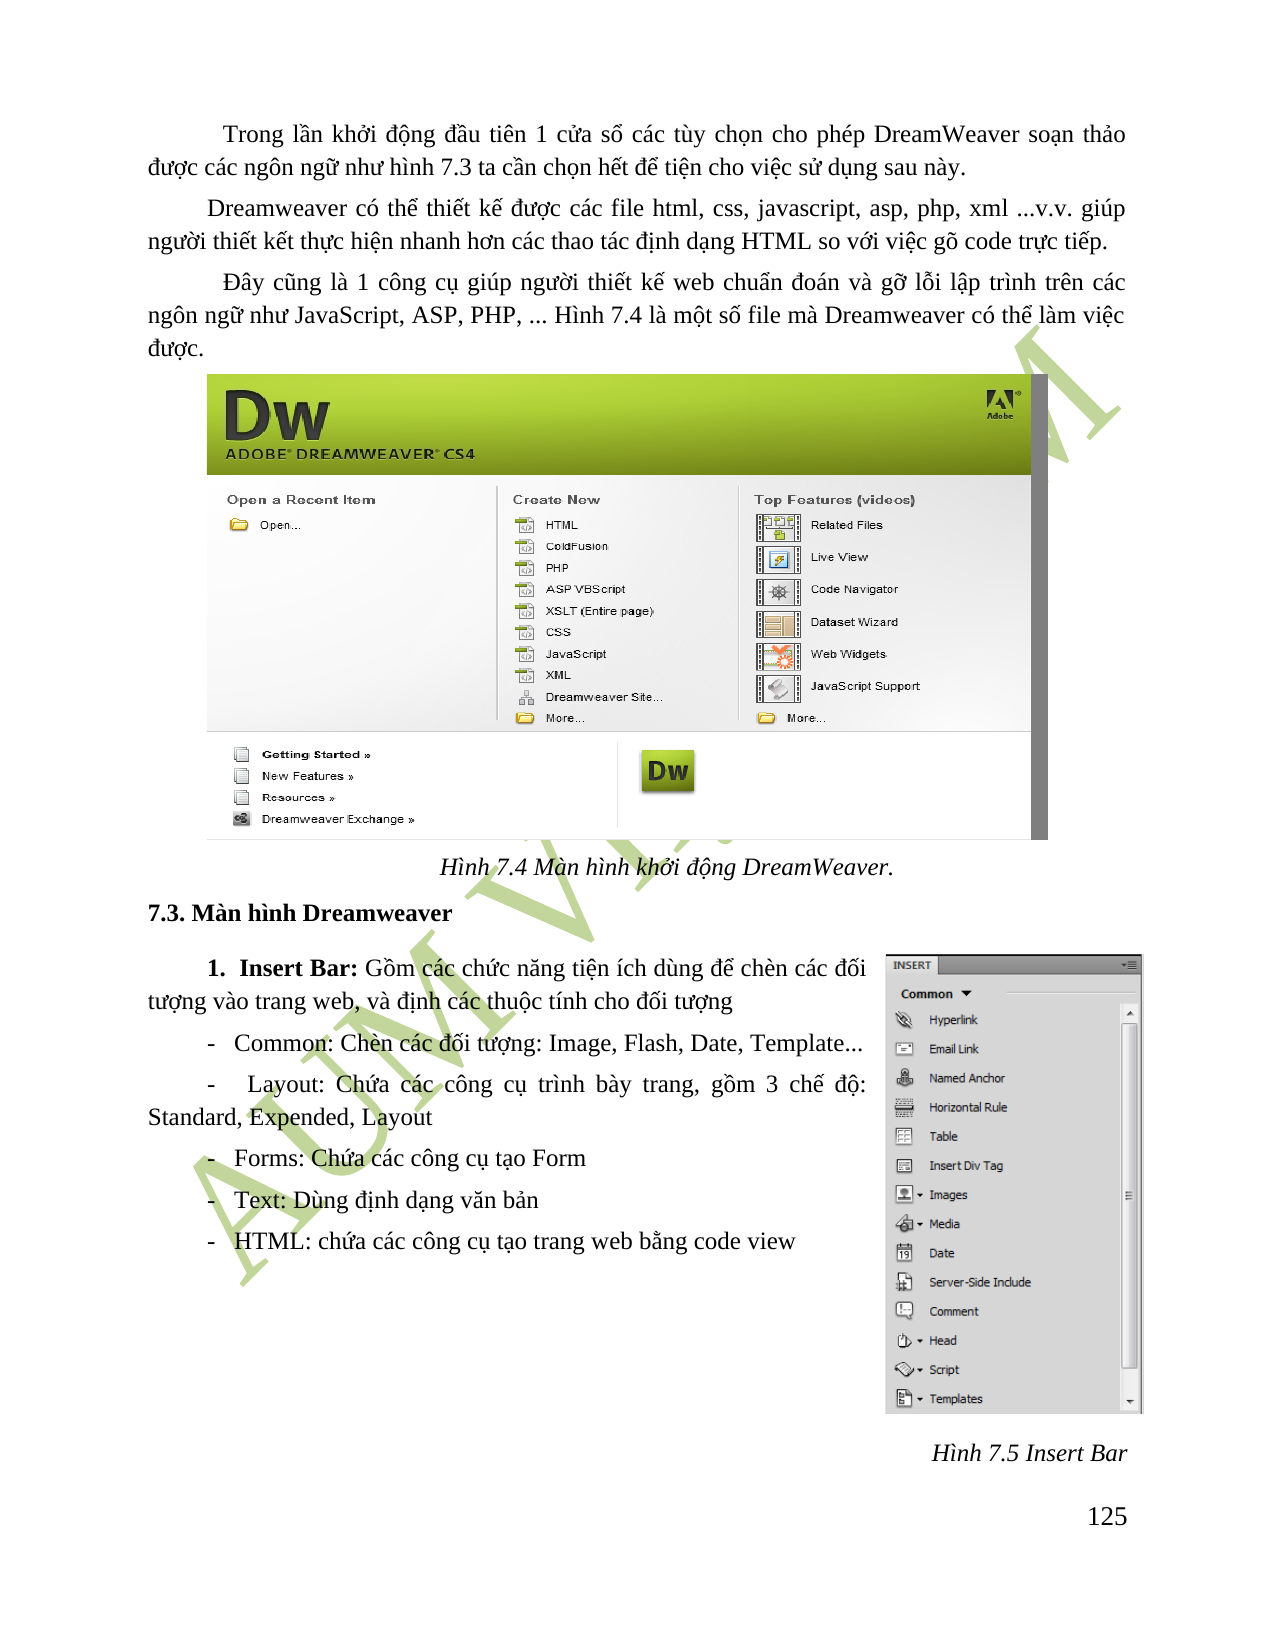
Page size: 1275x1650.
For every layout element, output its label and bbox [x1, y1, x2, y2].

picture [206, 374, 1048, 840]
picture [885, 954, 1144, 1414]
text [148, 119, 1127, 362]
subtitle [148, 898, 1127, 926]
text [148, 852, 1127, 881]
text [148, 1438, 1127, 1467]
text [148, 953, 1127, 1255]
